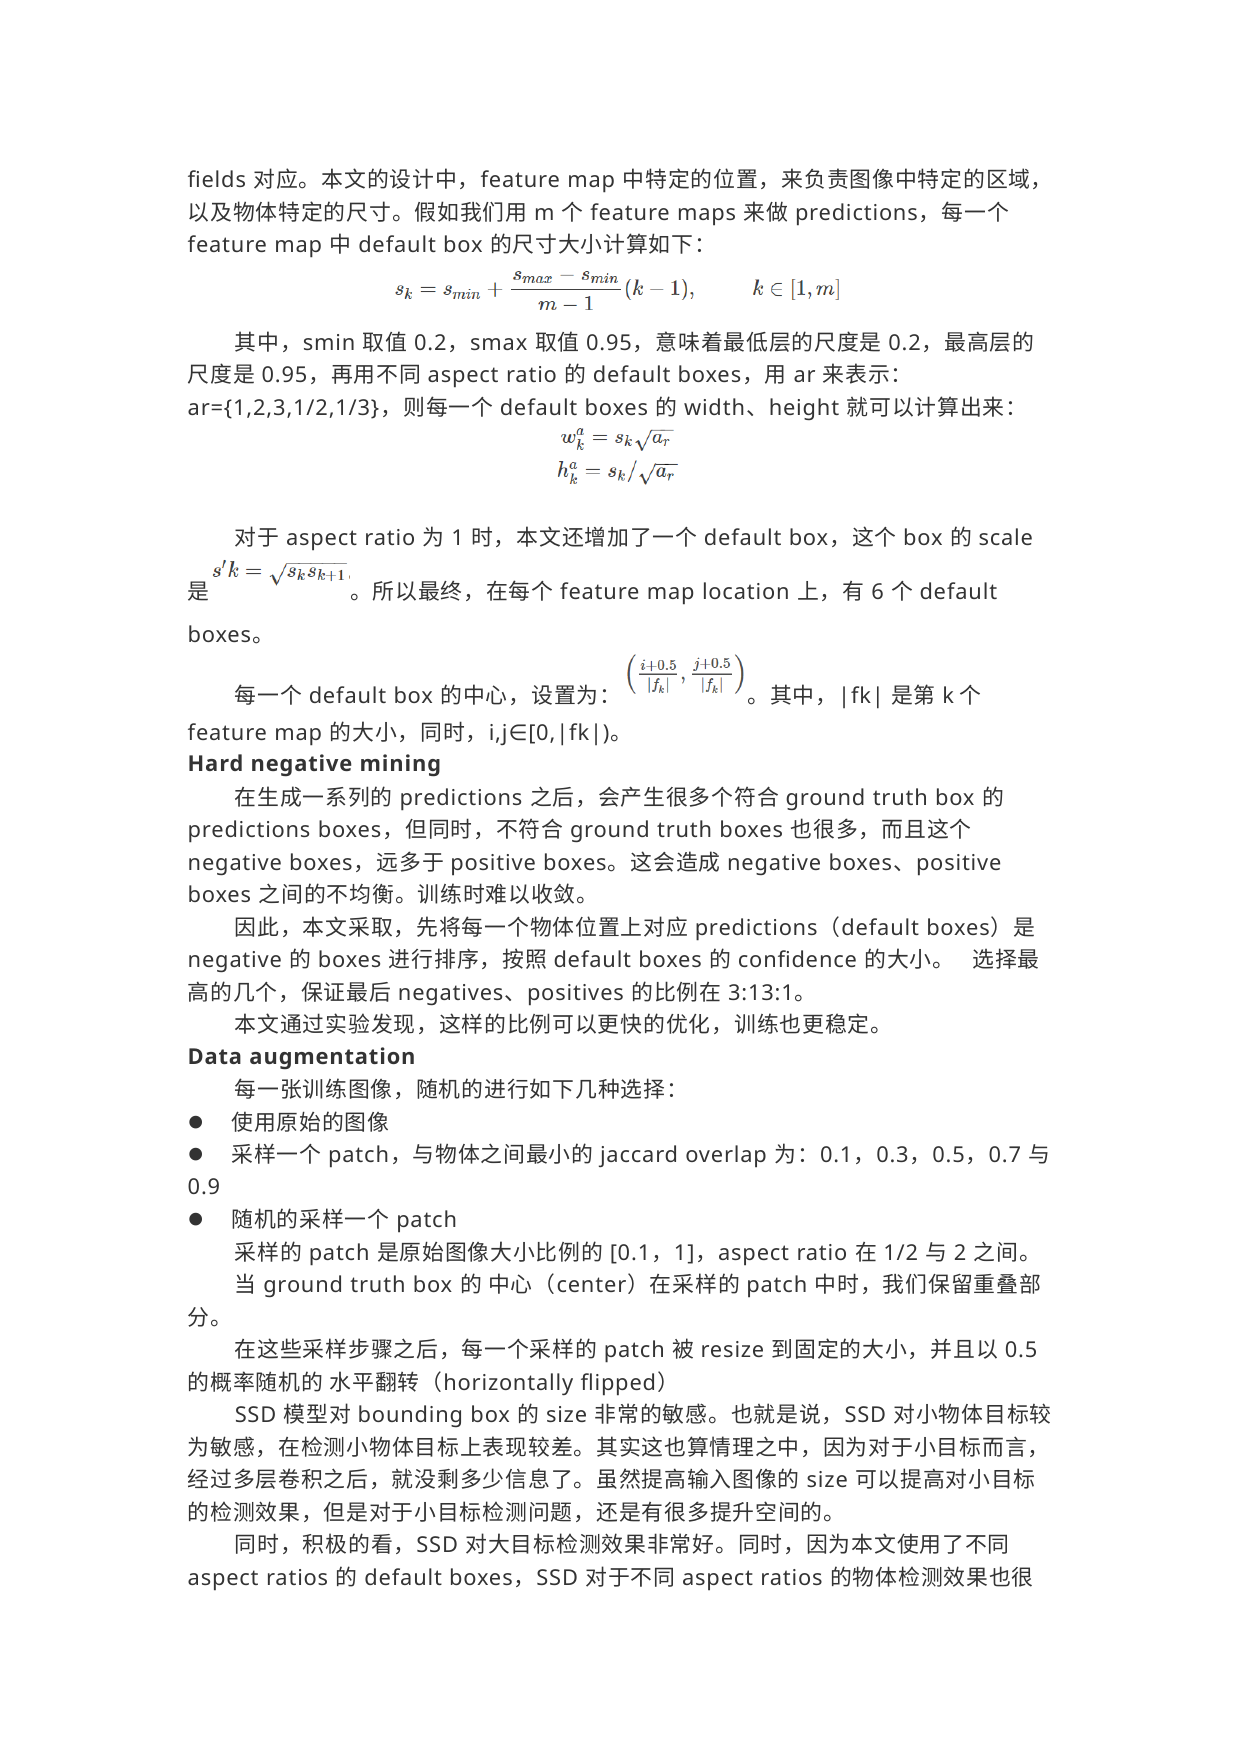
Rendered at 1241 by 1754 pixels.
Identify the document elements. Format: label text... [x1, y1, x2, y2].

text 采样的 patch 是原始图像大小比例的 [0.1，1]，aspect ratio 在 1/2 与 2 之间。 [187, 1234, 1053, 1267]
list 随机的采样一个 patch [187, 1202, 1053, 1234]
text 本文通过实验发现，这样的比例可以更快的优化，训练也更稳定。 [187, 1007, 1053, 1039]
picture [549, 422, 691, 497]
text Hard negative mining [187, 747, 1053, 779]
text 在生成一系列的 predictions 之后，会产生很多个符合 ground truth box 的 predictions boxes，但同时，不符合 ground truth boxes 也很多，而且这个 negative boxes，远多于 positive boxes。这会造成 negative boxes、positive boxes 之间的不均衡。训练时难以收敛。 [187, 779, 1053, 909]
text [187, 162, 1053, 259]
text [187, 1527, 1053, 1592]
text 每一个 default box 的中心，设置为：。其中，|fk| 是第 k个 feature map 的大小，同时，i,j∈[0,|fk|)。 [187, 649, 1053, 747]
text 在这些采样步骤之后，每一个采样的 patch 被 resize 到固定的大小，并且以 0.5 的概率随机的 水平翻转（horizontally flipped） [187, 1332, 1053, 1397]
text SSD 模型对 bounding box 的 size 非常的敏感。也就是说，SSD 对小物体目标较为敏感，在检测小物体目标上表现较差。其实这也算情理之中，因为对于小目标而言，经过多层卷积之后，就没剩多少信息了。虽然提高输入图像的 size 可以提高对小目标的检测效果，但是对于小目标检测问题，还是有很多提升空间的。 [187, 1397, 1053, 1527]
picture [210, 552, 350, 588]
text 因此，本文采取，先将每一个物体位置上对应 predictions（default boxes）是 negative 的 boxes 进行排序，按照 default boxes 的 confidence 的大小。 选择最高的几个，保证最后 negatives、positives 的比例在 3:13:1。 [187, 909, 1053, 1007]
text Data augmentation [187, 1039, 1053, 1072]
text 当 ground truth box 的 中心（center）在采样的 patch 中时，我们保留重叠部分。 [187, 1267, 1053, 1332]
text 其中，smin 取值 0.2，smax 取值 0.95，意味着最低层的尺度是 0.2，最高层的尺度是 0.95，再用不同 aspect ratio 的 default boxes，用 ar 来表示：ar={1,2,3,1/2,1/3}，则每一个 default boxes 的 width、height 就可以计算出来： [187, 324, 1053, 422]
list 采样一个 patch，与物体之间最小的 jaccard overlap 为：0.1，0.3，0.5，0.7 与 0.9 [187, 1137, 1053, 1202]
text 每一张训练图像，随机的进行如下几种选择： [187, 1072, 1053, 1104]
list 使用原始的图像 [187, 1104, 1053, 1137]
text 对于 aspect ratio 为 1 时，本文还增加了一个 default box，这个 box 的 scale 是。所以最终，在每个 feature map location 上，有 6 个 default boxes。 [187, 519, 1053, 649]
picture [622, 649, 747, 699]
picture [386, 259, 854, 323]
